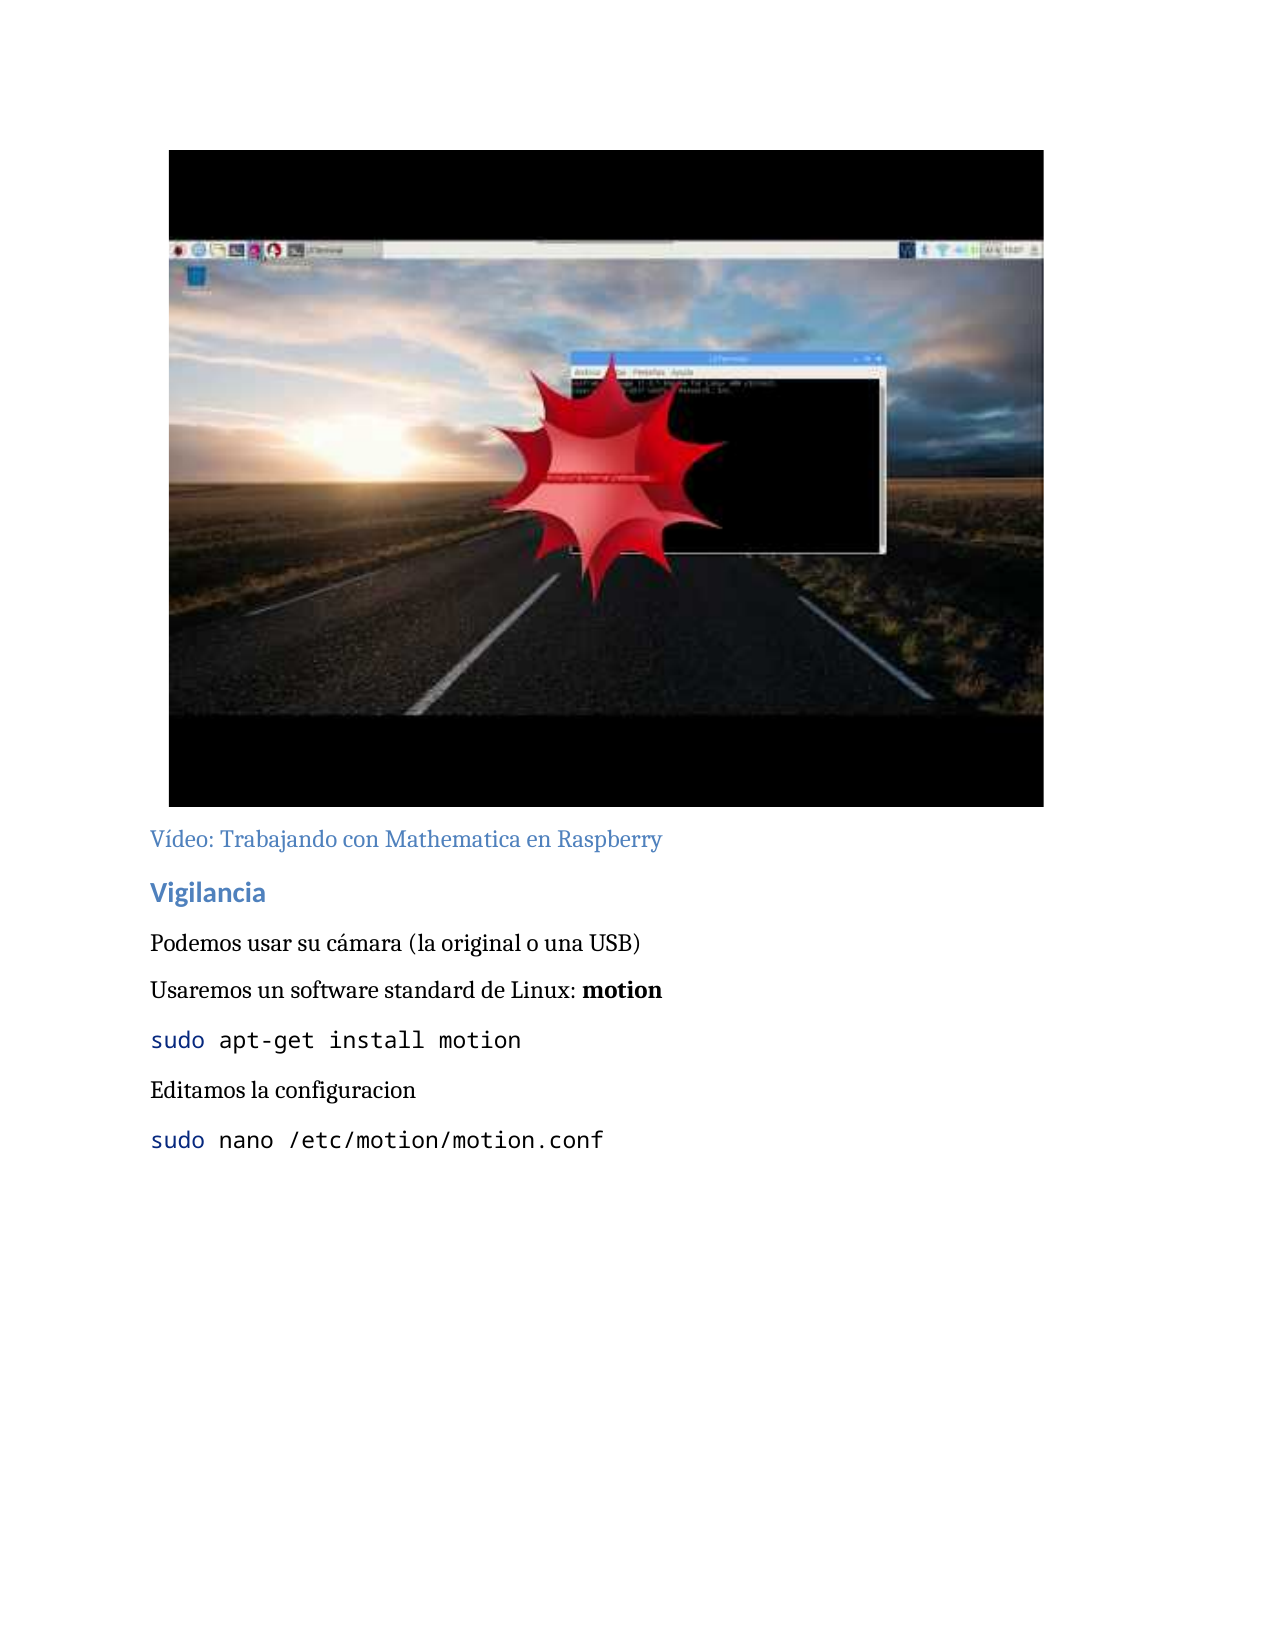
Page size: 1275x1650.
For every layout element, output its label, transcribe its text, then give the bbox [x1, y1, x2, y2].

text Podemos usar su cámara (la original o una USB) [150, 929, 1125, 958]
subtitle Vigilancia [150, 874, 1125, 910]
text Editamos la configuracion [150, 1076, 1125, 1105]
text Vídeo: Trabajando con Mathematica en Raspberry [150, 825, 1125, 854]
picture [168, 150, 1044, 807]
text Usaremos un software standard de Linux: motion [150, 976, 1125, 1005]
text sudo nano /etc/motion/motion.conf [150, 1123, 1125, 1155]
text sudo apt-get install motion [150, 1024, 1125, 1055]
